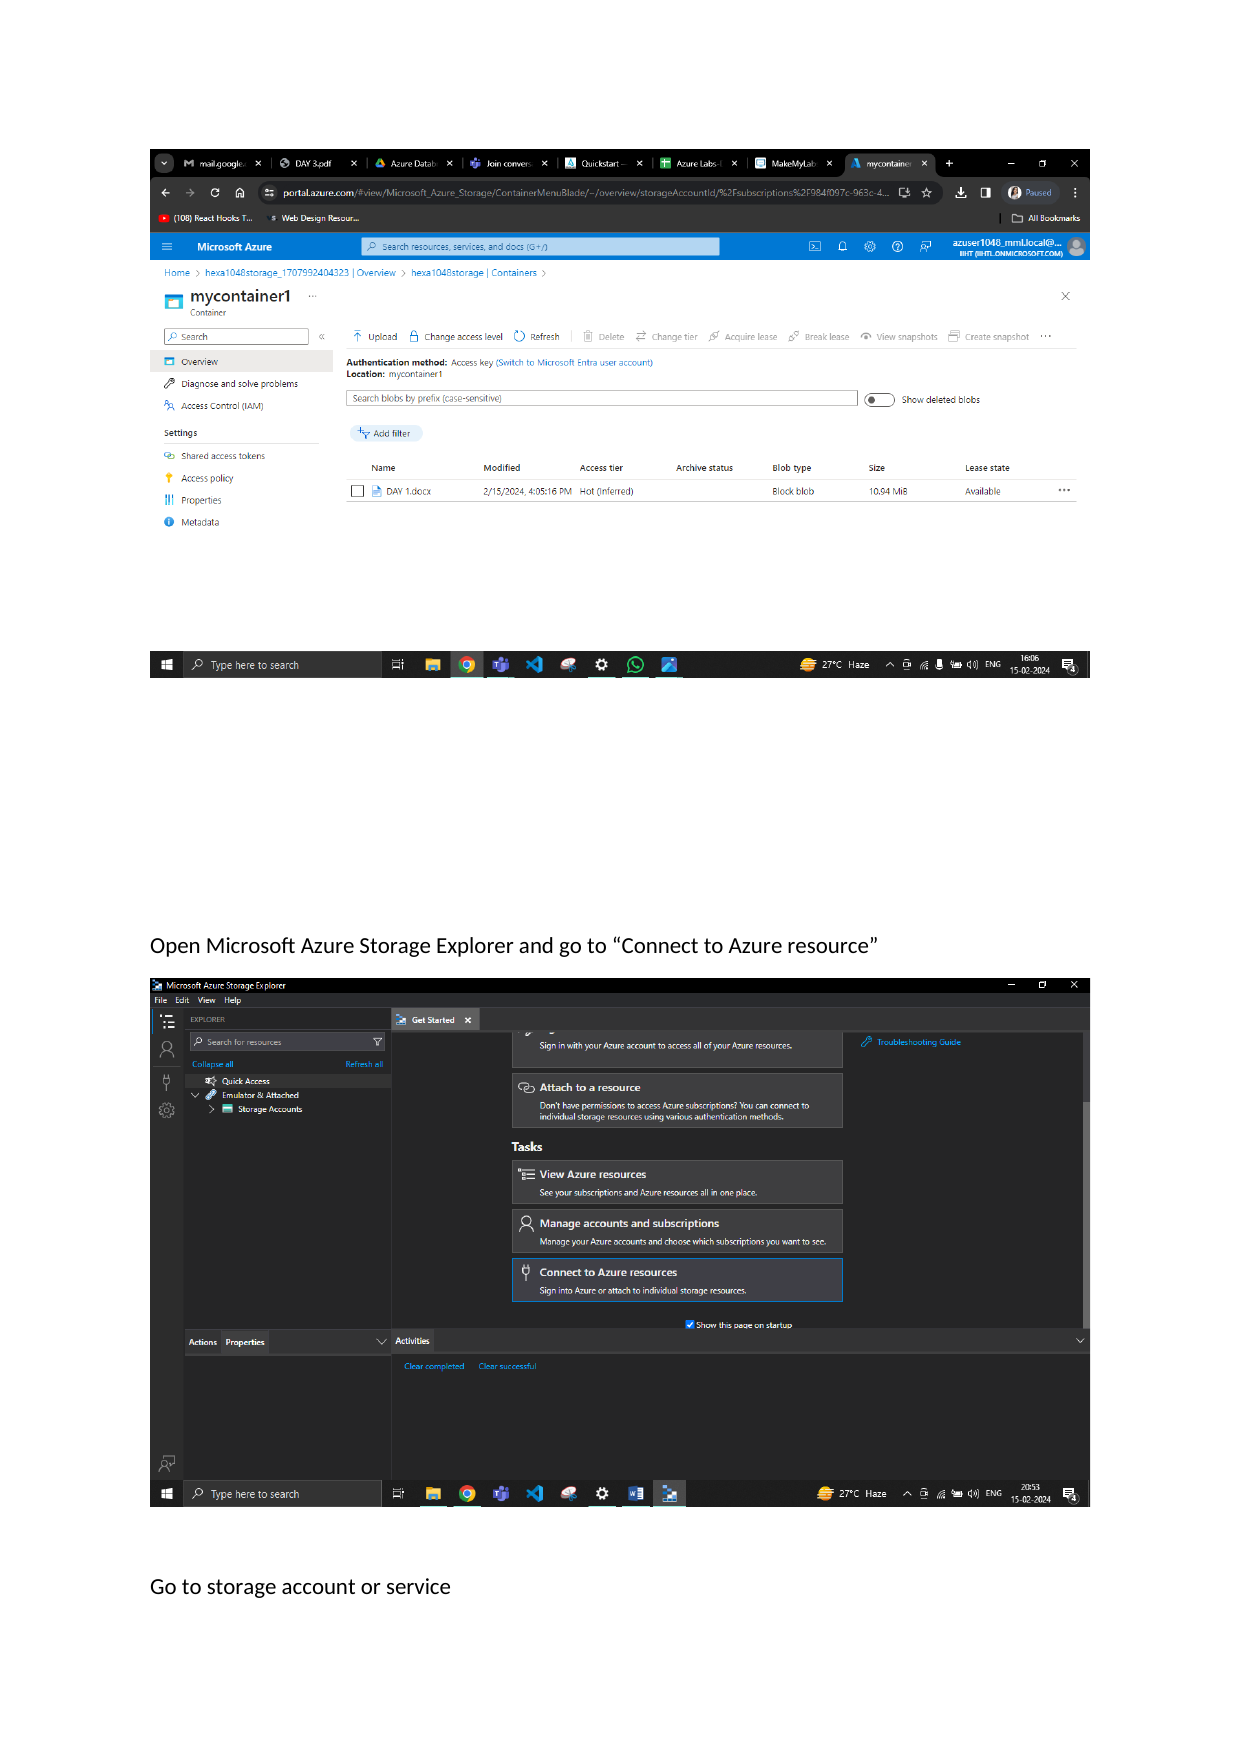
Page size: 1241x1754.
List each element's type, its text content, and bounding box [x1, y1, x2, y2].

text Go to storage account or service [150, 1572, 1090, 1600]
text Open Microsoft Azure Storage Explorer and go to “Connect to Azure resource” [150, 931, 1090, 959]
picture [150, 978, 1091, 1507]
picture [150, 149, 1090, 678]
